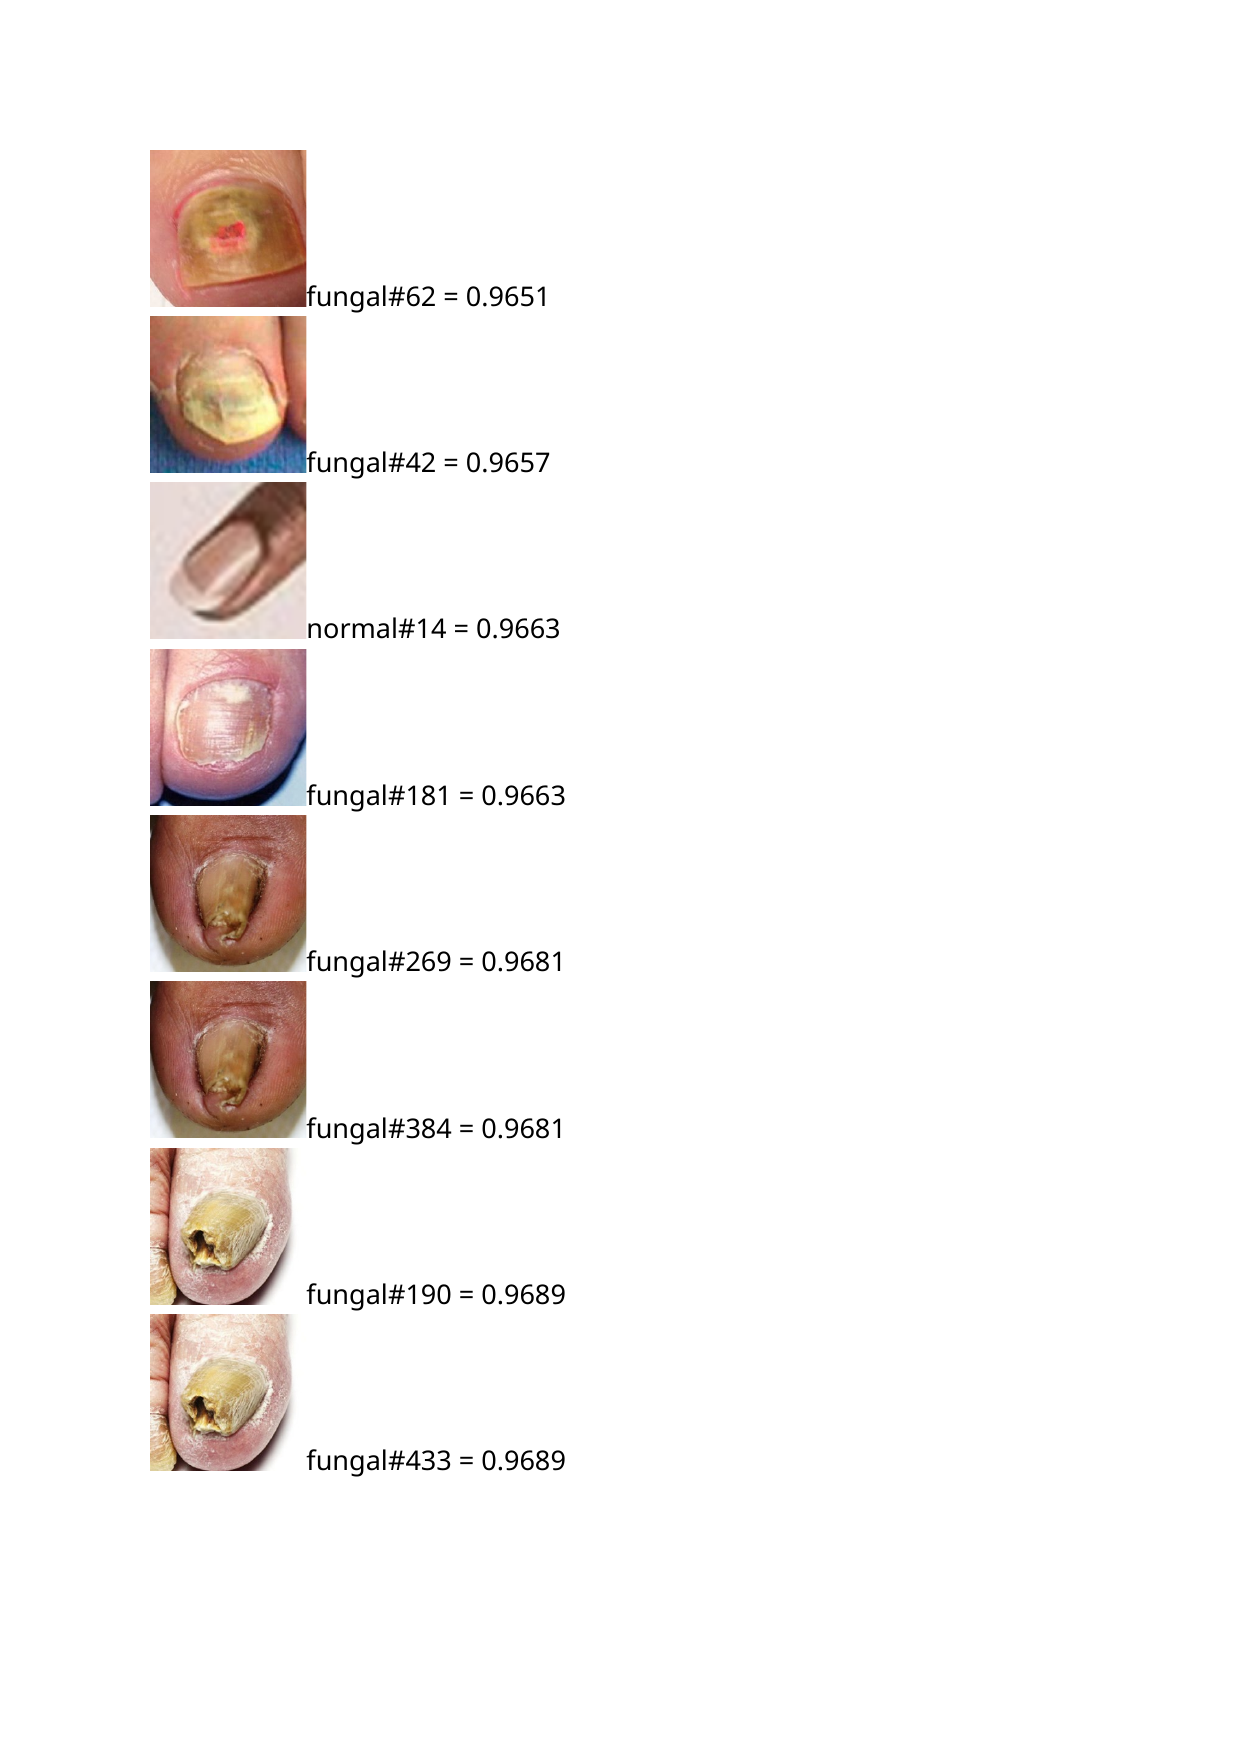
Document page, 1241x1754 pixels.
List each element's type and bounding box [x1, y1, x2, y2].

picture [150, 150, 307, 307]
picture [150, 1148, 307, 1305]
picture [150, 981, 307, 1138]
picture [150, 1314, 307, 1471]
picture [150, 482, 307, 639]
picture [150, 649, 307, 806]
text [150, 150, 1090, 1479]
picture [150, 316, 307, 473]
picture [150, 815, 307, 972]
